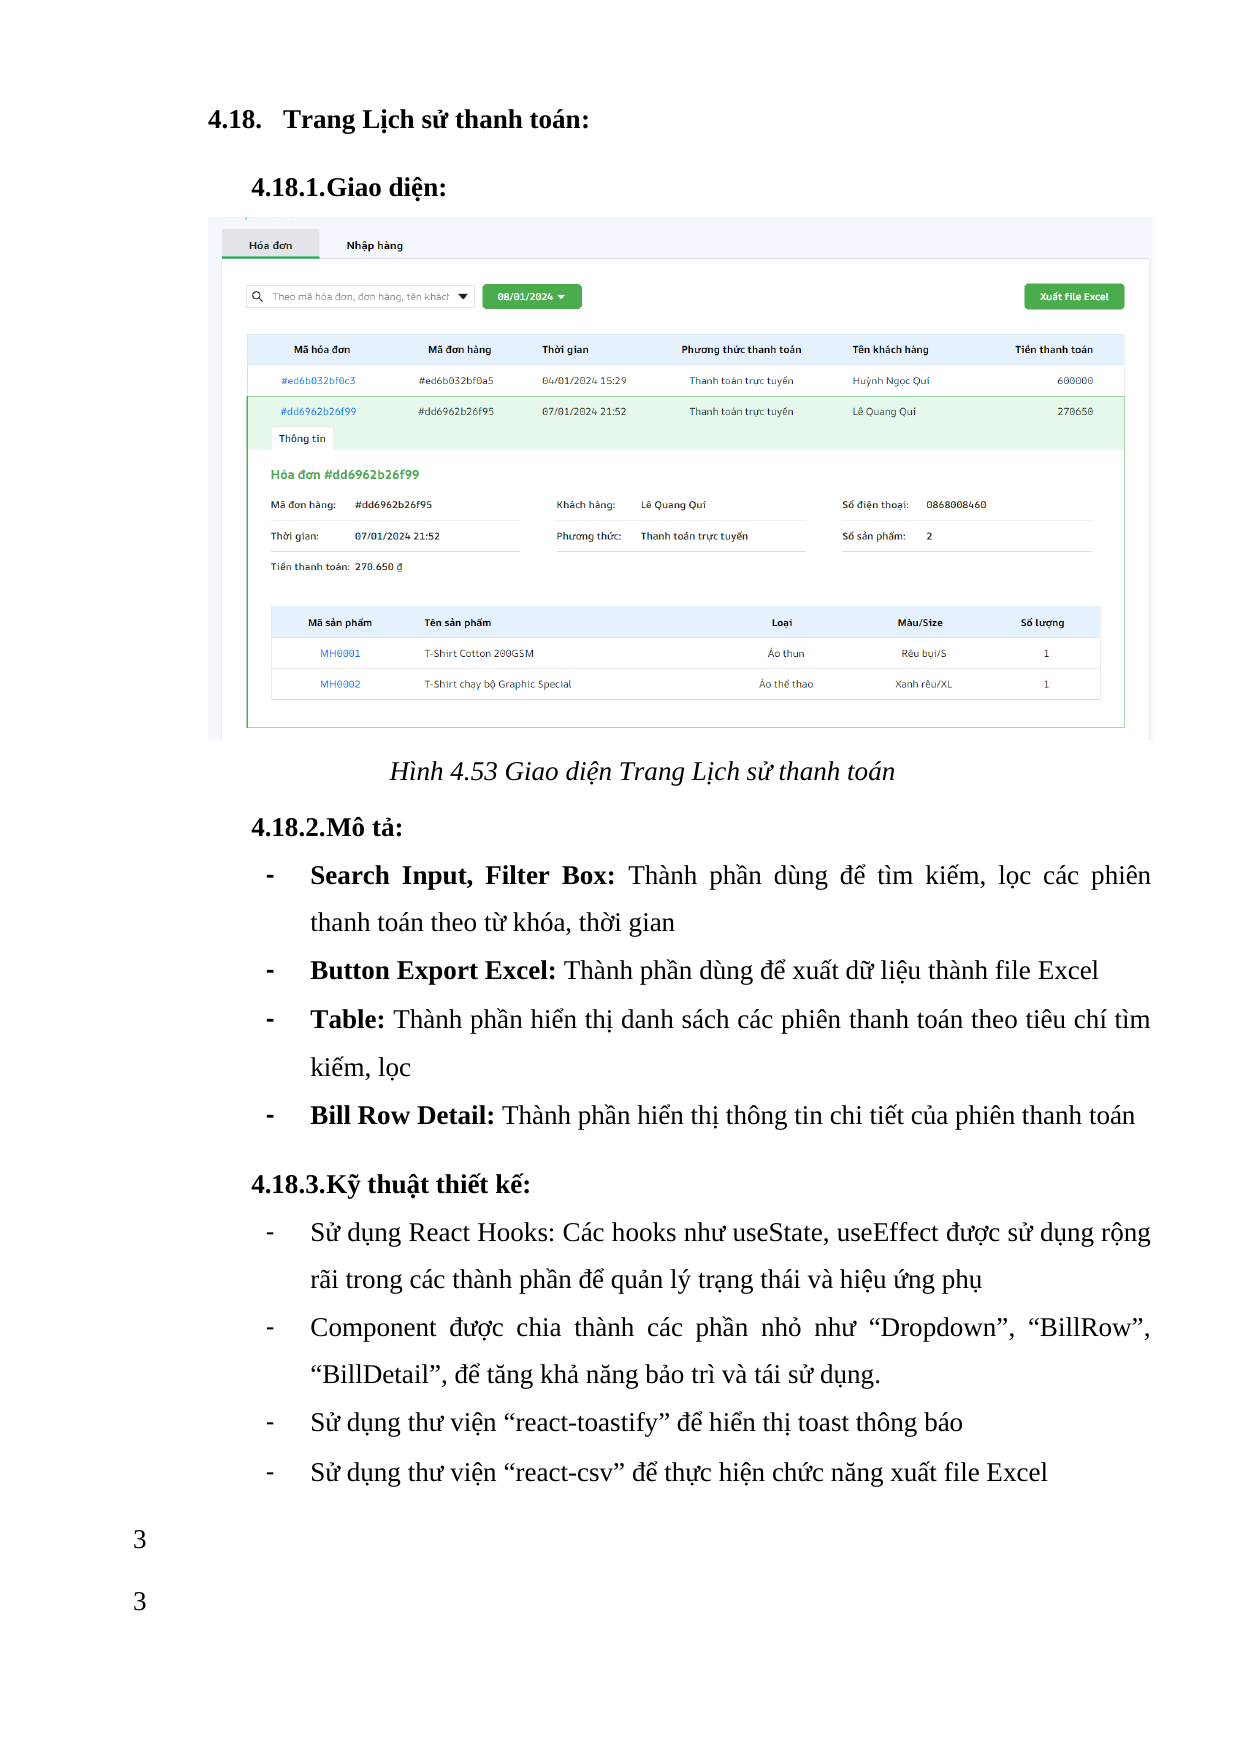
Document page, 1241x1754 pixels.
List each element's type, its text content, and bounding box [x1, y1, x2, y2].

list Trang Lịch sử thanh toán: [208, 103, 1152, 134]
list Button Export Excel: Thành phần dùng để xuất dữ liệu thành file Excel [266, 953, 1152, 986]
list Kỹ thuật thiết kế: [251, 1168, 1152, 1199]
list Component được chia thành các phần nhỏ như “Dropdown”, “BillRow”, “BillDetail”, để tăng khả năng bảo trì và tái sử dụng. [266, 1310, 1152, 1390]
list Bill Row Detail: Thành phần hiển thị thông tin chi tiết của phiên thanh toán [266, 1098, 1152, 1131]
list Mô tả: [251, 811, 1152, 842]
list Sử dụng React Hooks: Các hooks như useState, useEffect được sử dụng rộng rãi trong các thành phần để quản lý trạng thái và hiệu ứng phụ [266, 1215, 1152, 1294]
list Giao diện: [251, 171, 1152, 202]
picture [207, 217, 1153, 740]
list Search Input, Filter Box: Thành phần dùng để tìm kiếm, lọc các phiên thanh toán theo từ khóa, thời gian [266, 858, 1152, 938]
list Sử dụng thư viện “react-csv” để thực hiện chức năng xuất file Excel [266, 1455, 1152, 1488]
list Table: Thành phần hiển thị danh sách các phiên thanh toán theo tiêu chí tìm kiếm, lọc [266, 1003, 1152, 1082]
list Sử dụng thư viện “react-toastify” để hiển thị toast thông báo [266, 1405, 1152, 1438]
